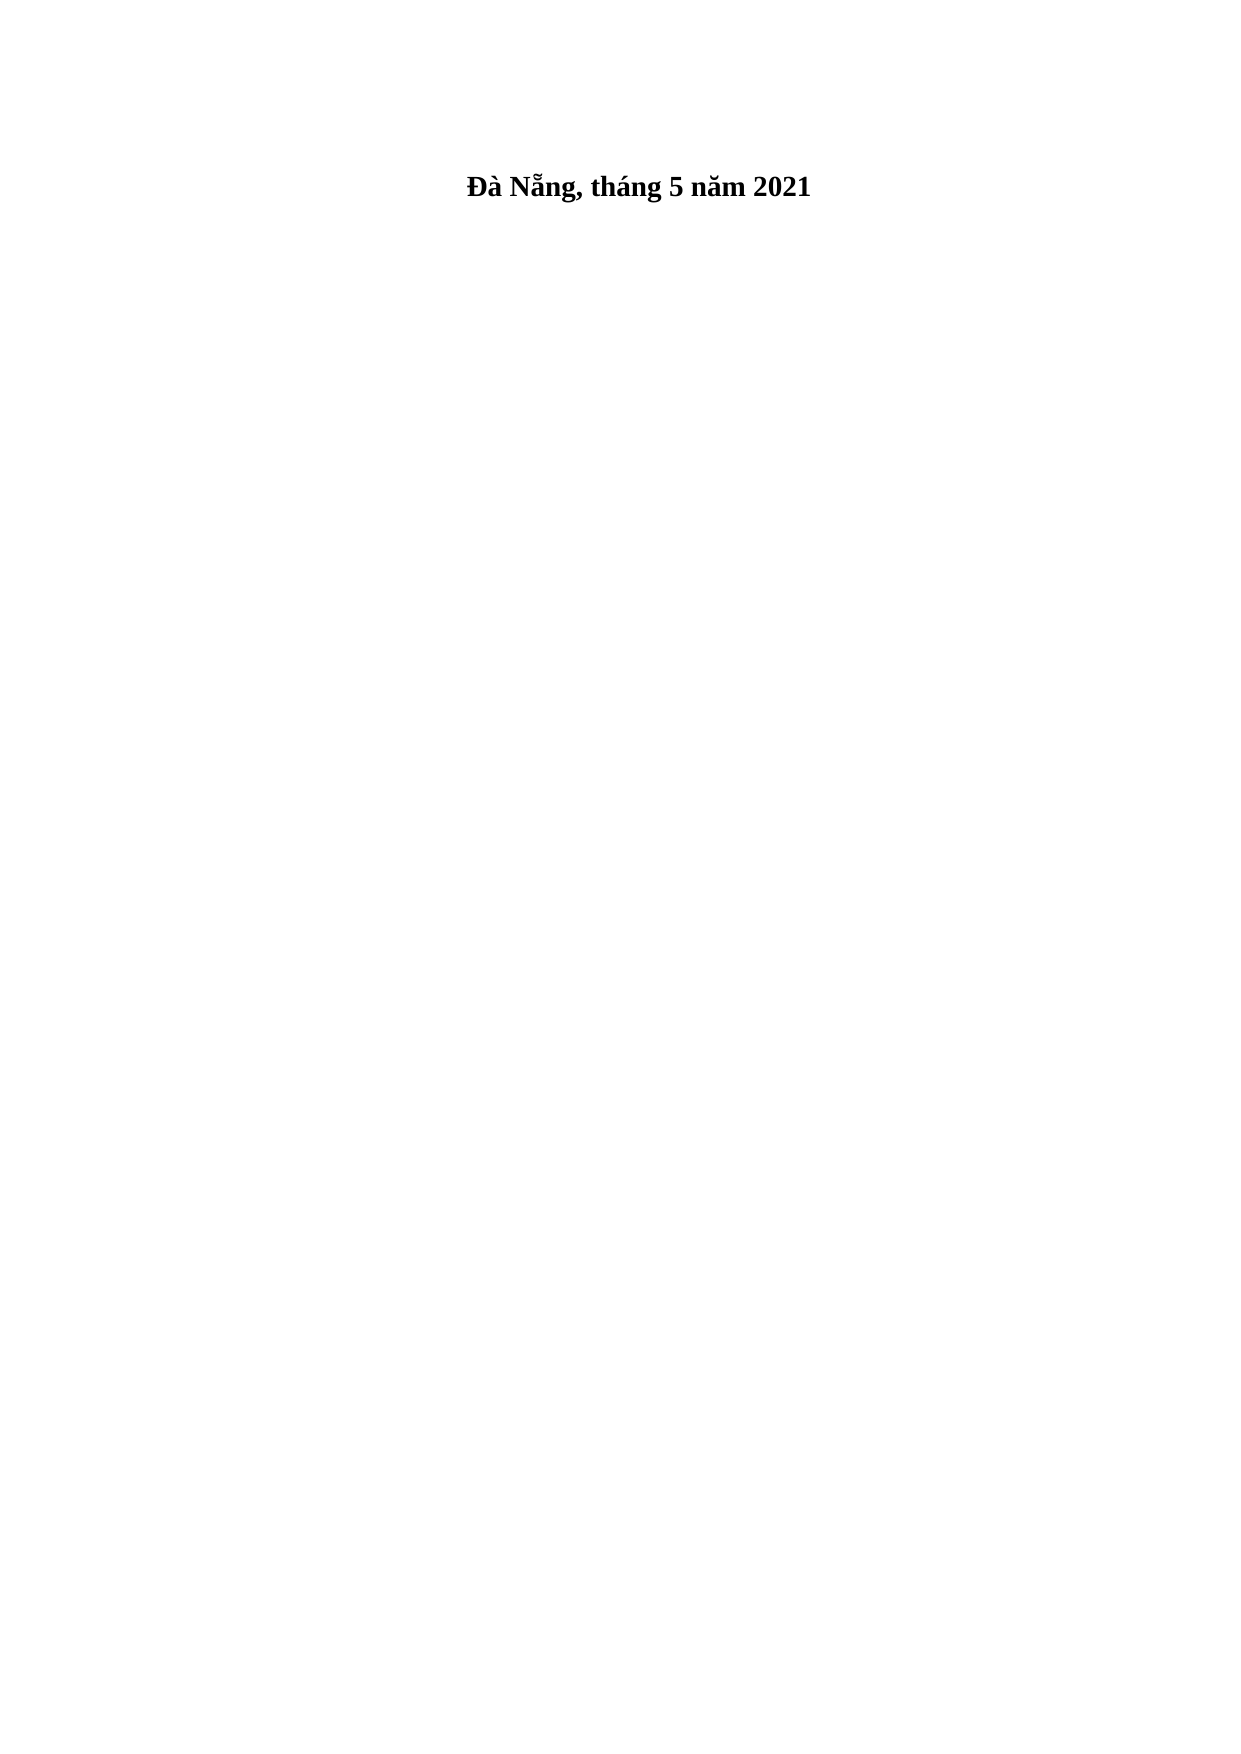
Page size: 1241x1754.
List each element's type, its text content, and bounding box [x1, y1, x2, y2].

text Đà Nẵng, tháng 5 năm 2021 [196, 169, 1082, 203]
